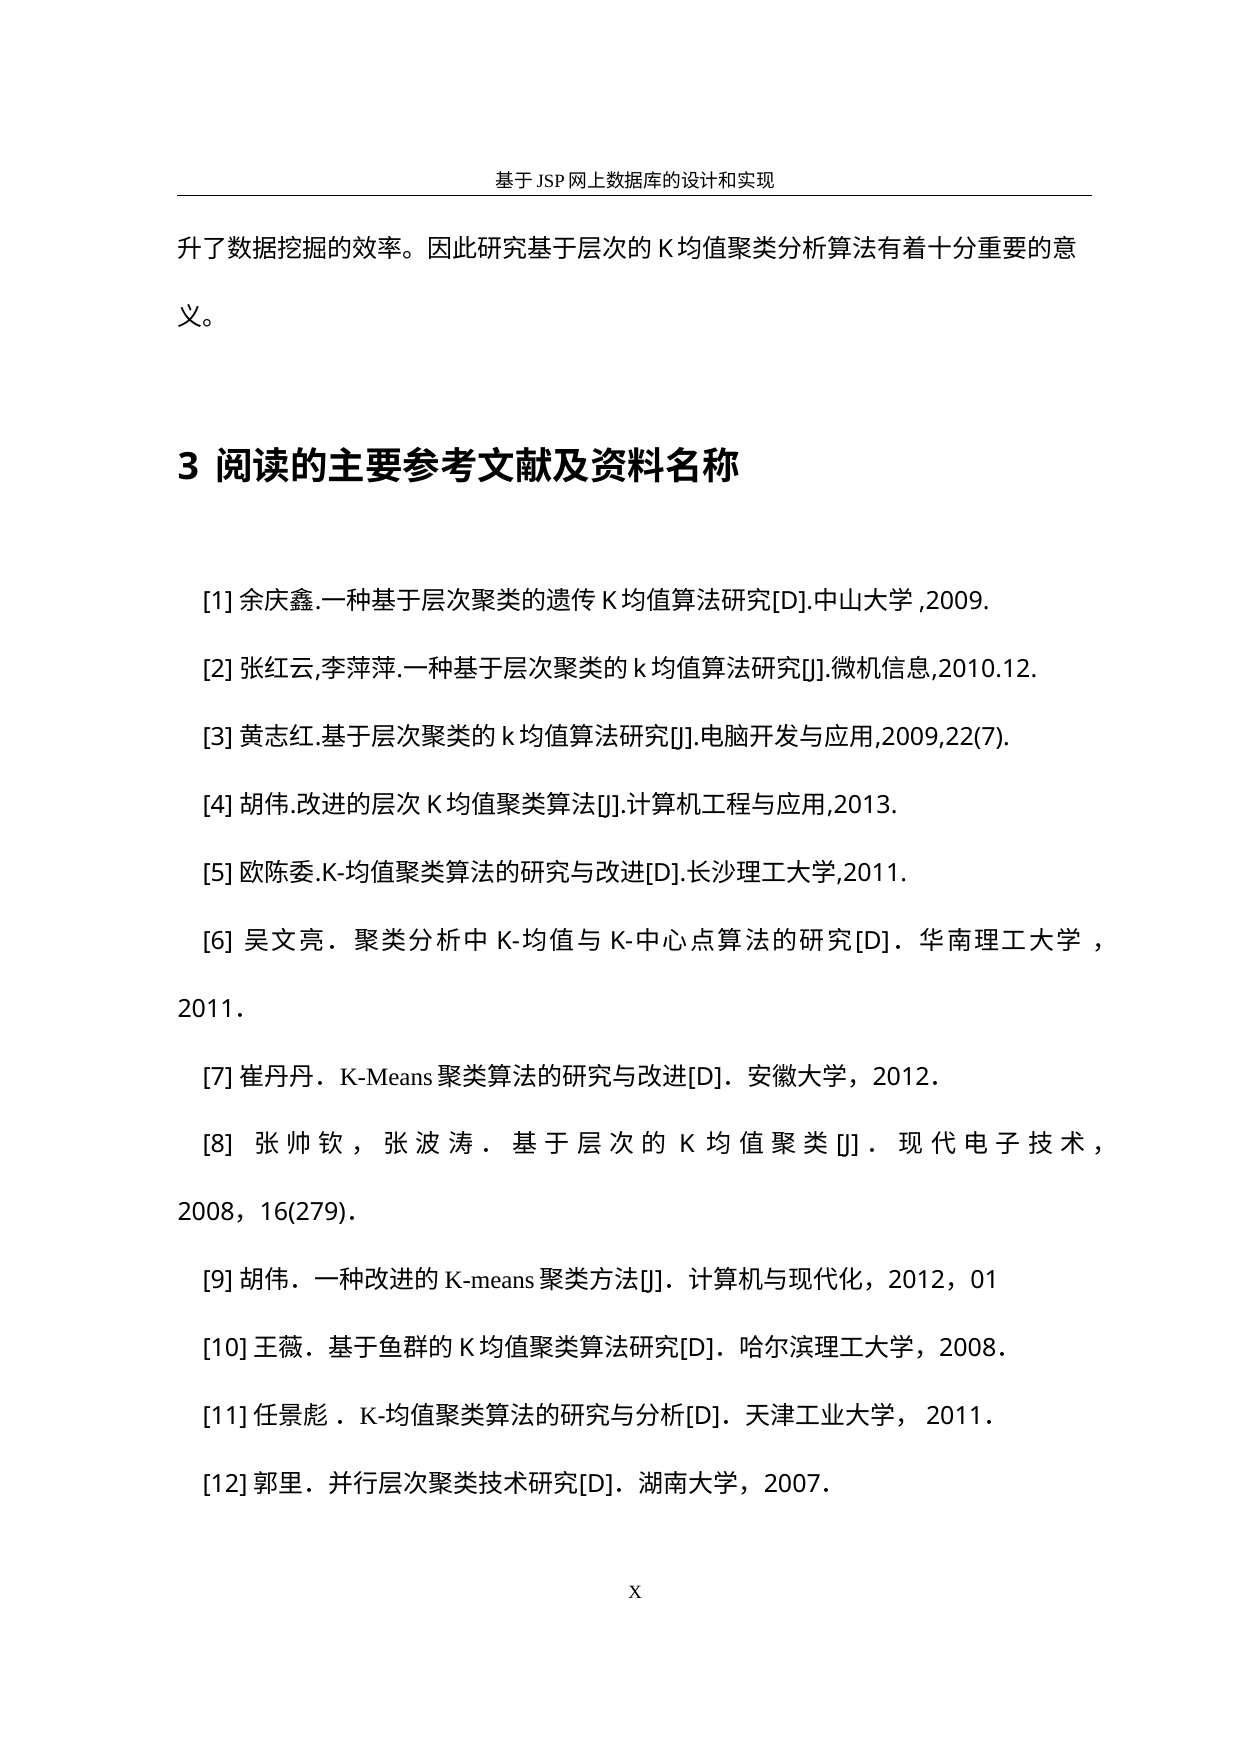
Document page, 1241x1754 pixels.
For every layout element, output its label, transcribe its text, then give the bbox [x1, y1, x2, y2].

list 阅读的主要参考文献及资料名称 [177, 429, 1092, 497]
text [11] 任景彪 ．K-均值聚类算法的研究与分析[D]．天津工业大学， 2011． [177, 1380, 1092, 1448]
text [6] 吴文亮．聚类分析中K-均值与K-中心点算法的研究[D]．华南理工大学 ，2011． [177, 904, 1092, 1040]
text [10] 王薇．基于鱼群的K均值聚类算法研究[D]．哈尔滨理工大学，2008． [177, 1312, 1092, 1380]
text [7] 崔丹丹．K-Means聚类算法的研究与改进[D]．安徽大学，2012． [177, 1040, 1092, 1108]
text [9] 胡伟．一种改进的K-means聚类方法[J]．计算机与现代化，2012，01 [177, 1244, 1092, 1312]
text [1] 余庆鑫.一种基于层次聚类的遗传K均值算法研究[D].中山大学 ,2009. [177, 565, 1092, 633]
text [5] 欧陈委.K-均值聚类算法的研究与改进[D].长沙理工大学,2011. [177, 836, 1092, 904]
text [12] 郭里．并行层次聚类技术研究[D]．湖南大学，2007． [177, 1448, 1092, 1516]
text [4] 胡伟.改进的层次K均值聚类算法[J].计算机工程与应用,2013. [177, 768, 1092, 836]
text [177, 213, 1092, 348]
text [3] 黄志红.基于层次聚类的k均值算法研究[J].电脑开发与应用,2009,22(7). [177, 701, 1092, 768]
text [8] 张帅钦，张波涛．基于层次的K均值聚类[J]．现代电子技术，2008，16(279)． [177, 1108, 1092, 1244]
text [2] 张红云,李萍萍.一种基于层次聚类的k均值算法研究[J].微机信息,2010.12. [177, 633, 1092, 701]
